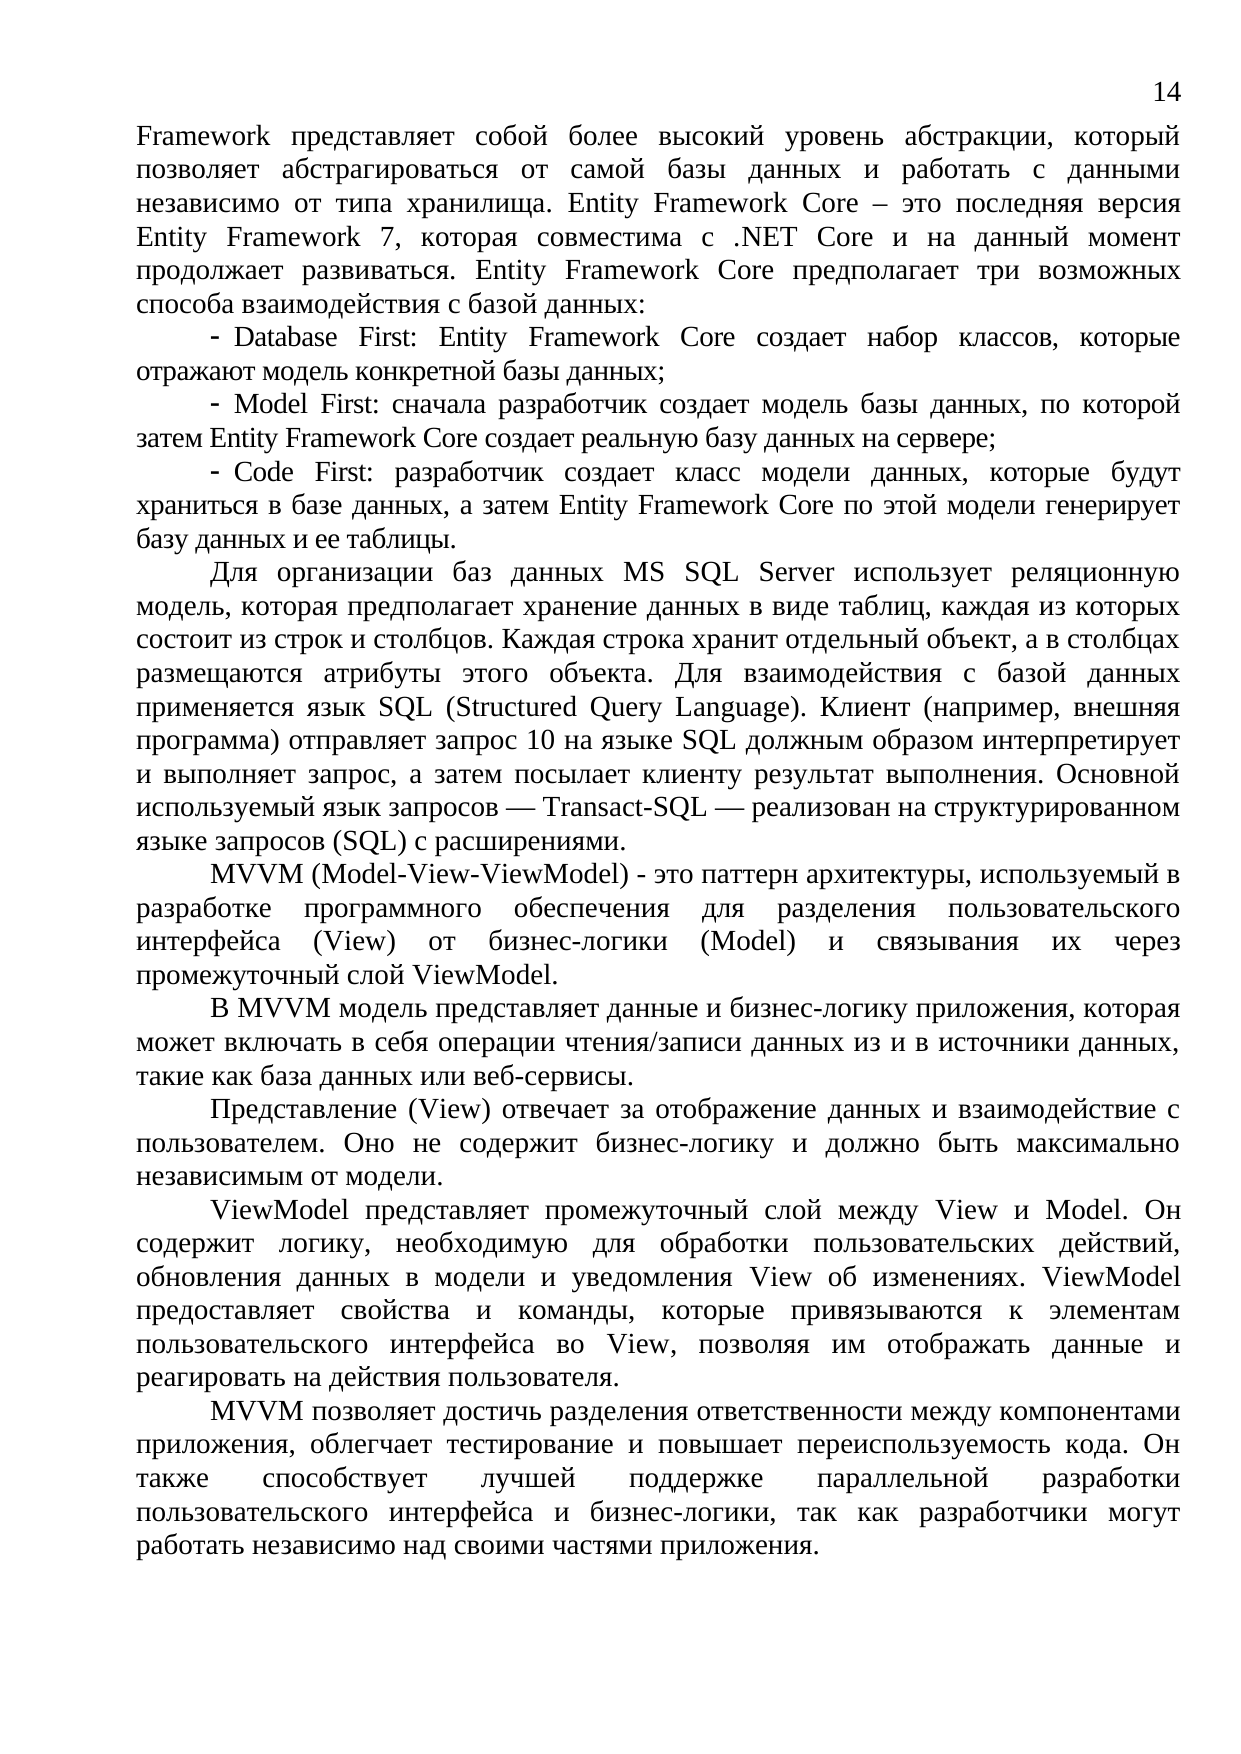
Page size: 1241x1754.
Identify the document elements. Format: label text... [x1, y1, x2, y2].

text В MVVM модель представляет данные и бизнес-логику приложения, которая может включать в себя операции чтения/записи данных из и в источники данных, такие как база данных или веб-сервисы. [136, 991, 1181, 1091]
text Для организации баз данных MS SQL Server использует реляционную модель, которая предполагает хранение данных в виде таблиц, каждая из которых состоит из строк и столбцов. Каждая строка хранит отдельный объект, а в столбцах размещаются атрибуты этого объекта. Для взаимодействия с базой данных применяется язык SQL (Structured Query Language). Клиент (например, внешняя программа) отправляет запрос 10 на языке SQL должным образом интерпретирует и выполняет запрос, а затем посылает клиенту результат выполнения. Основной используемый язык запросов — Transact-SQL — реализован на структурированном языке запросов (SQL) с расширениями. [136, 554, 1181, 856]
text Представление (View) отвечает за отображение данных и взаимодействие с пользователем. Оно не содержит бизнес-логику и должно быть максимально независимым от модели. [136, 1091, 1181, 1192]
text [136, 118, 1181, 319]
text ViewModel представляет промежуточный слой между View и Model. Он содержит логику, необходимую для обработки пользовательских действий, обновления данных в модели и уведомления View об изменениях. ViewModel предоставляет свойства и команды, которые привязываются к элементам пользовательского интерфейса во View, позволяя им отображать данные и реагировать на действия пользователя. [136, 1192, 1181, 1393]
list Model First: сначала разработчик создает модель базы данных, по которой затем Entity Framework Core создает реальную базу данных на сервере; [136, 387, 1181, 454]
list Database First: Entity Framework Core создает набор классов, которые отражают модель конкретной базы данных; [136, 319, 1181, 387]
text MVVM позволяет достичь разделения ответственности между компонентами приложения, облегчает тестирование и повышает переиспользуемость кода. Он также способствует лучшей поддержке параллельной разработки пользовательского интерфейса и бизнес-логики, так как разработчики могут работать независимо над своими частями приложения. [136, 1393, 1181, 1561]
text MVVM (Model-View-ViewModel) - это паттерн архитектуры, используемый в разработке программного обеспечения для разделения пользовательского интерфейса (View) от бизнес-логики (Model) и связывания их через промежуточный слой ViewModel. [136, 856, 1181, 991]
list Code First: разработчик создает класс модели данных, которые будут храниться в базе данных, а затем Entity Framework Core по этой модели генерирует базу данных и ее таблицы. [136, 454, 1181, 554]
